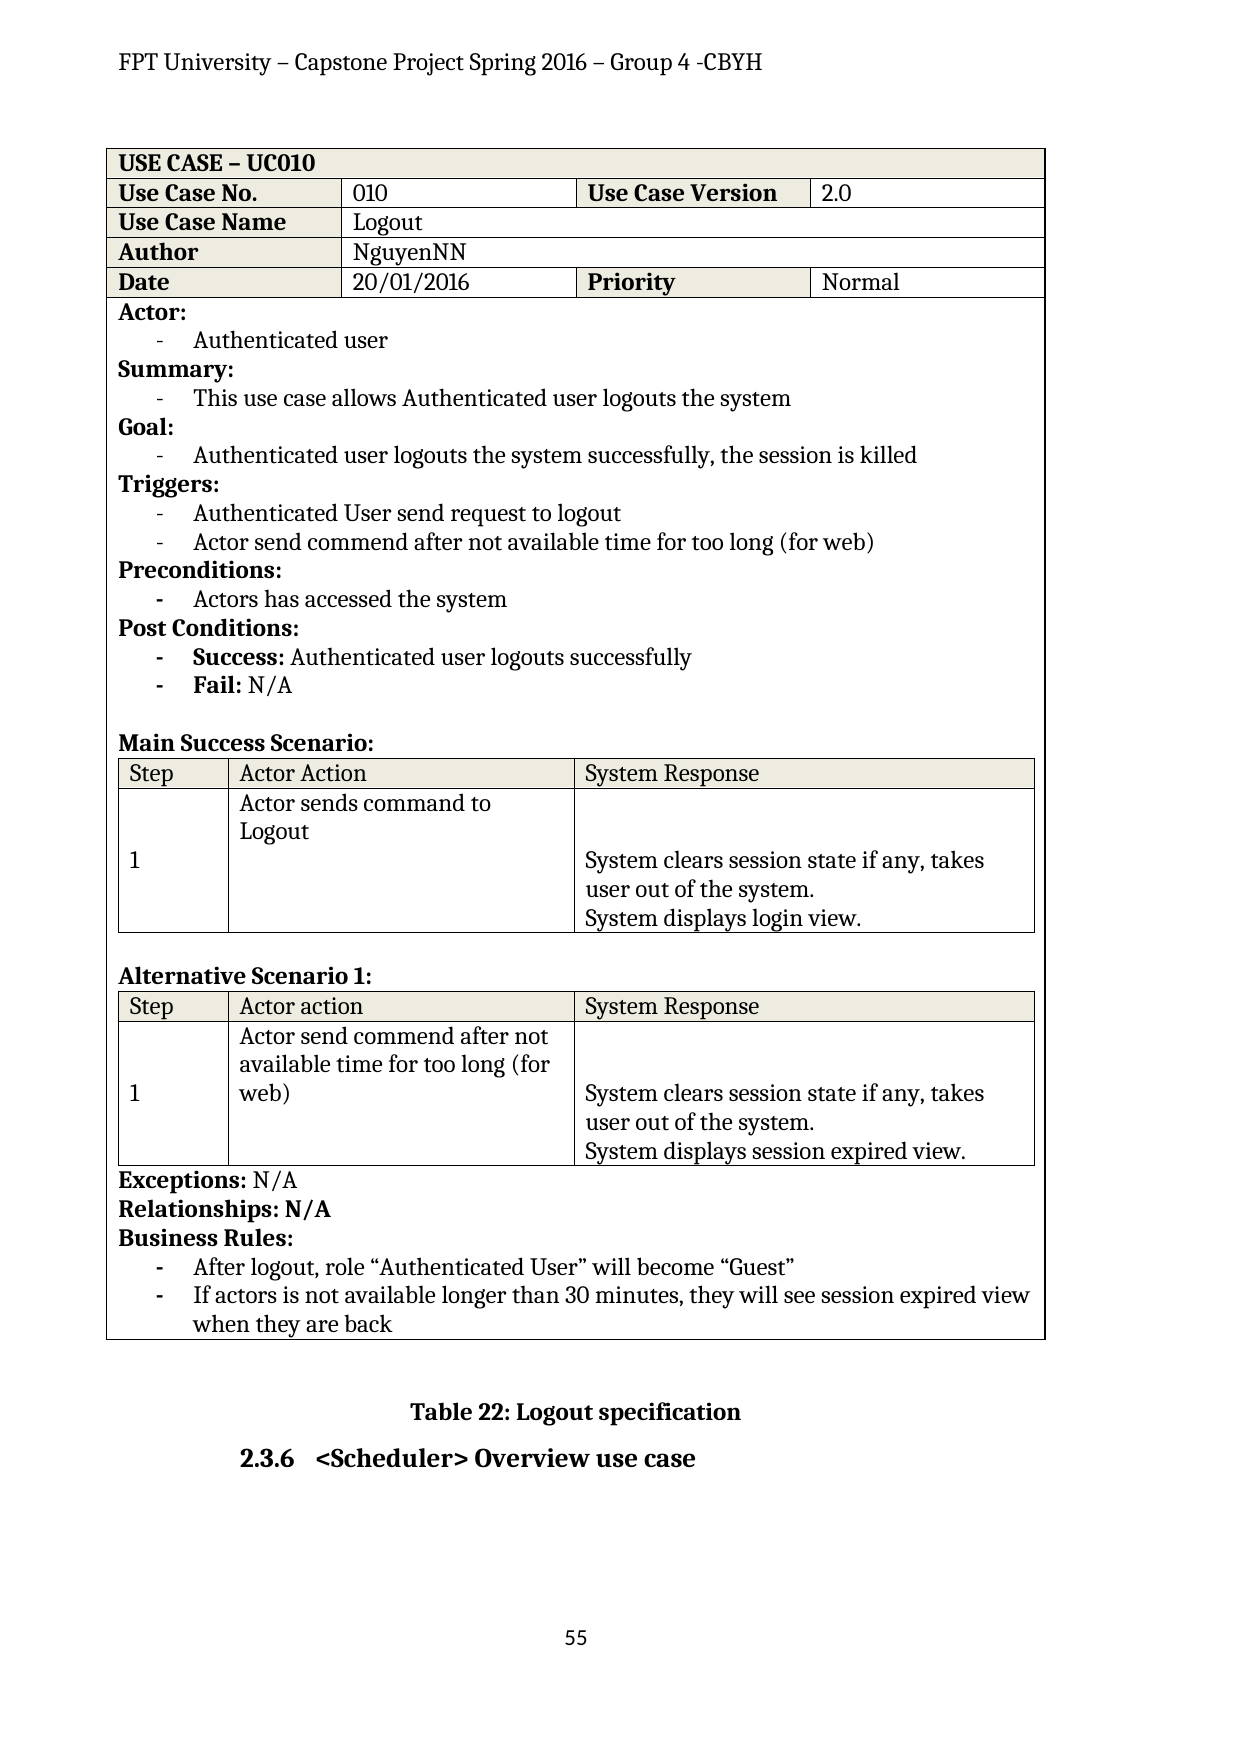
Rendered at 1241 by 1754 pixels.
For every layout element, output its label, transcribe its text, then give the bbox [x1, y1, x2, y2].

table_cell Logout [342, 208, 1044, 237]
table_cell Use Case No. [107, 179, 341, 207]
table_cell 20/01/2016 [342, 268, 576, 297]
subtitle <Scheduler> Overview use case [240, 1443, 1033, 1475]
table_cell Author [107, 238, 341, 267]
table_cell Use Case Name [107, 208, 341, 237]
table_cell Actor: Authenticated user Summary: This use case allows Authenticated user logouts the system Goal: Authenticated user logouts the system successfully, the session is killed Triggers: Authenticated User send request to logout Actor send commend after not available time for too long (for web) Preconditions: Actors has accessed the system Post Conditions: Success: Authenticated user logouts successfully Fail: N/A Main Success Scenario: Alternative Scenario 1: Exceptions: N/A Relationships: N/A Business Rules: After logout, role “Authenticated User” will become “Guest” If actors is not available longer than 30 minutes, they will see session expired view when they are back [107, 298, 1044, 1339]
table_cell 010 [342, 179, 576, 207]
table_header USE CASE – UC010 [107, 149, 1044, 177]
table_cell Date [107, 268, 341, 297]
table_cell Normal [811, 268, 1044, 297]
table_cell Priority [577, 268, 810, 297]
table_cell 2.0 [811, 179, 1044, 207]
table_cell NguyenNN [342, 238, 1044, 267]
list Table 22: Logout specification [118, 1398, 1033, 1427]
table_cell Use Case Version [577, 179, 810, 207]
